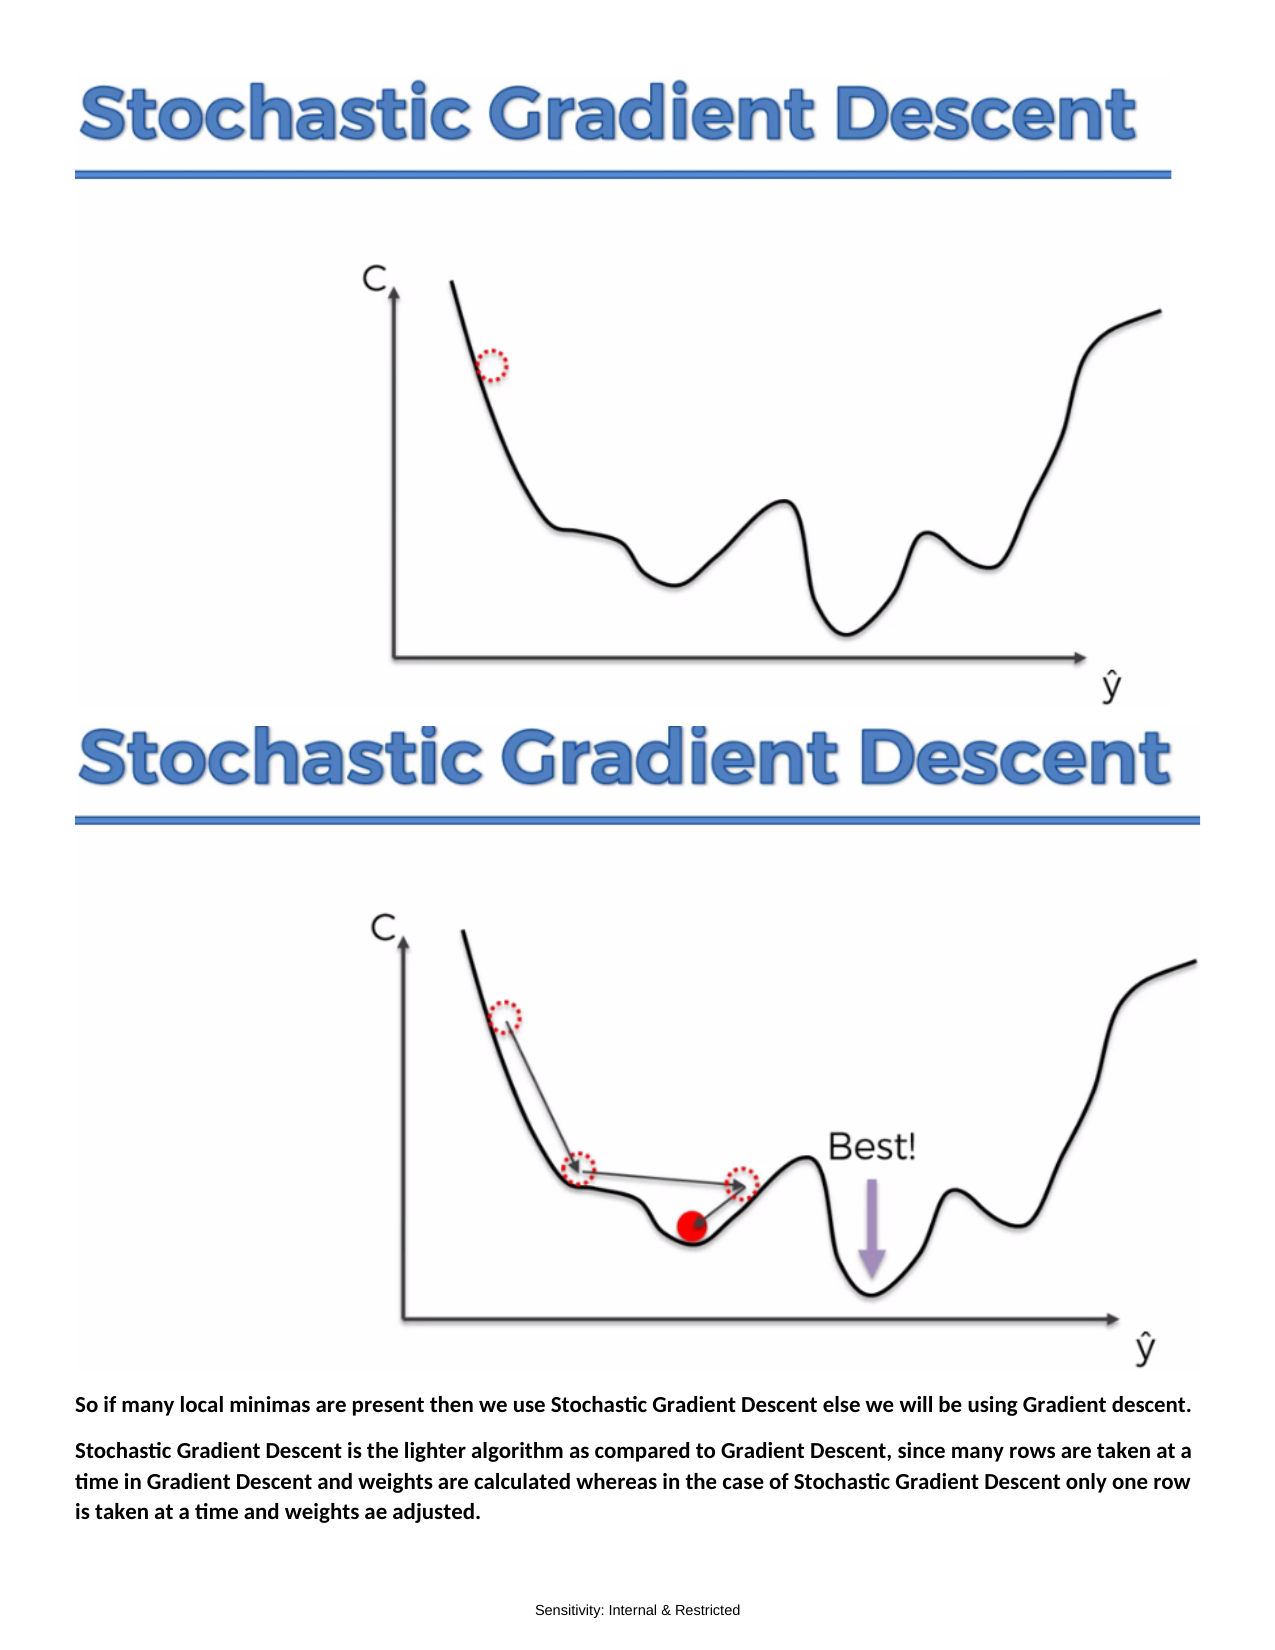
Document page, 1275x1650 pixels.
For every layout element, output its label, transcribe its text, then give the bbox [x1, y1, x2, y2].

text Stochastic Gradient Descent is the lighter algorithm as compared to Gradient Descent, since many rows are taken at a time in Gradient Descent and weights are calculated whereas in the case of Stochastic Gradient Descent only one row is taken at a time and weights ae adjusted. [75, 1437, 1200, 1525]
text So if many local minimas are present then we use Stochastic Gradient Descent else we will be using Gradient descent. [75, 1390, 1200, 1418]
picture [75, 75, 1172, 708]
picture [75, 726, 1200, 1371]
